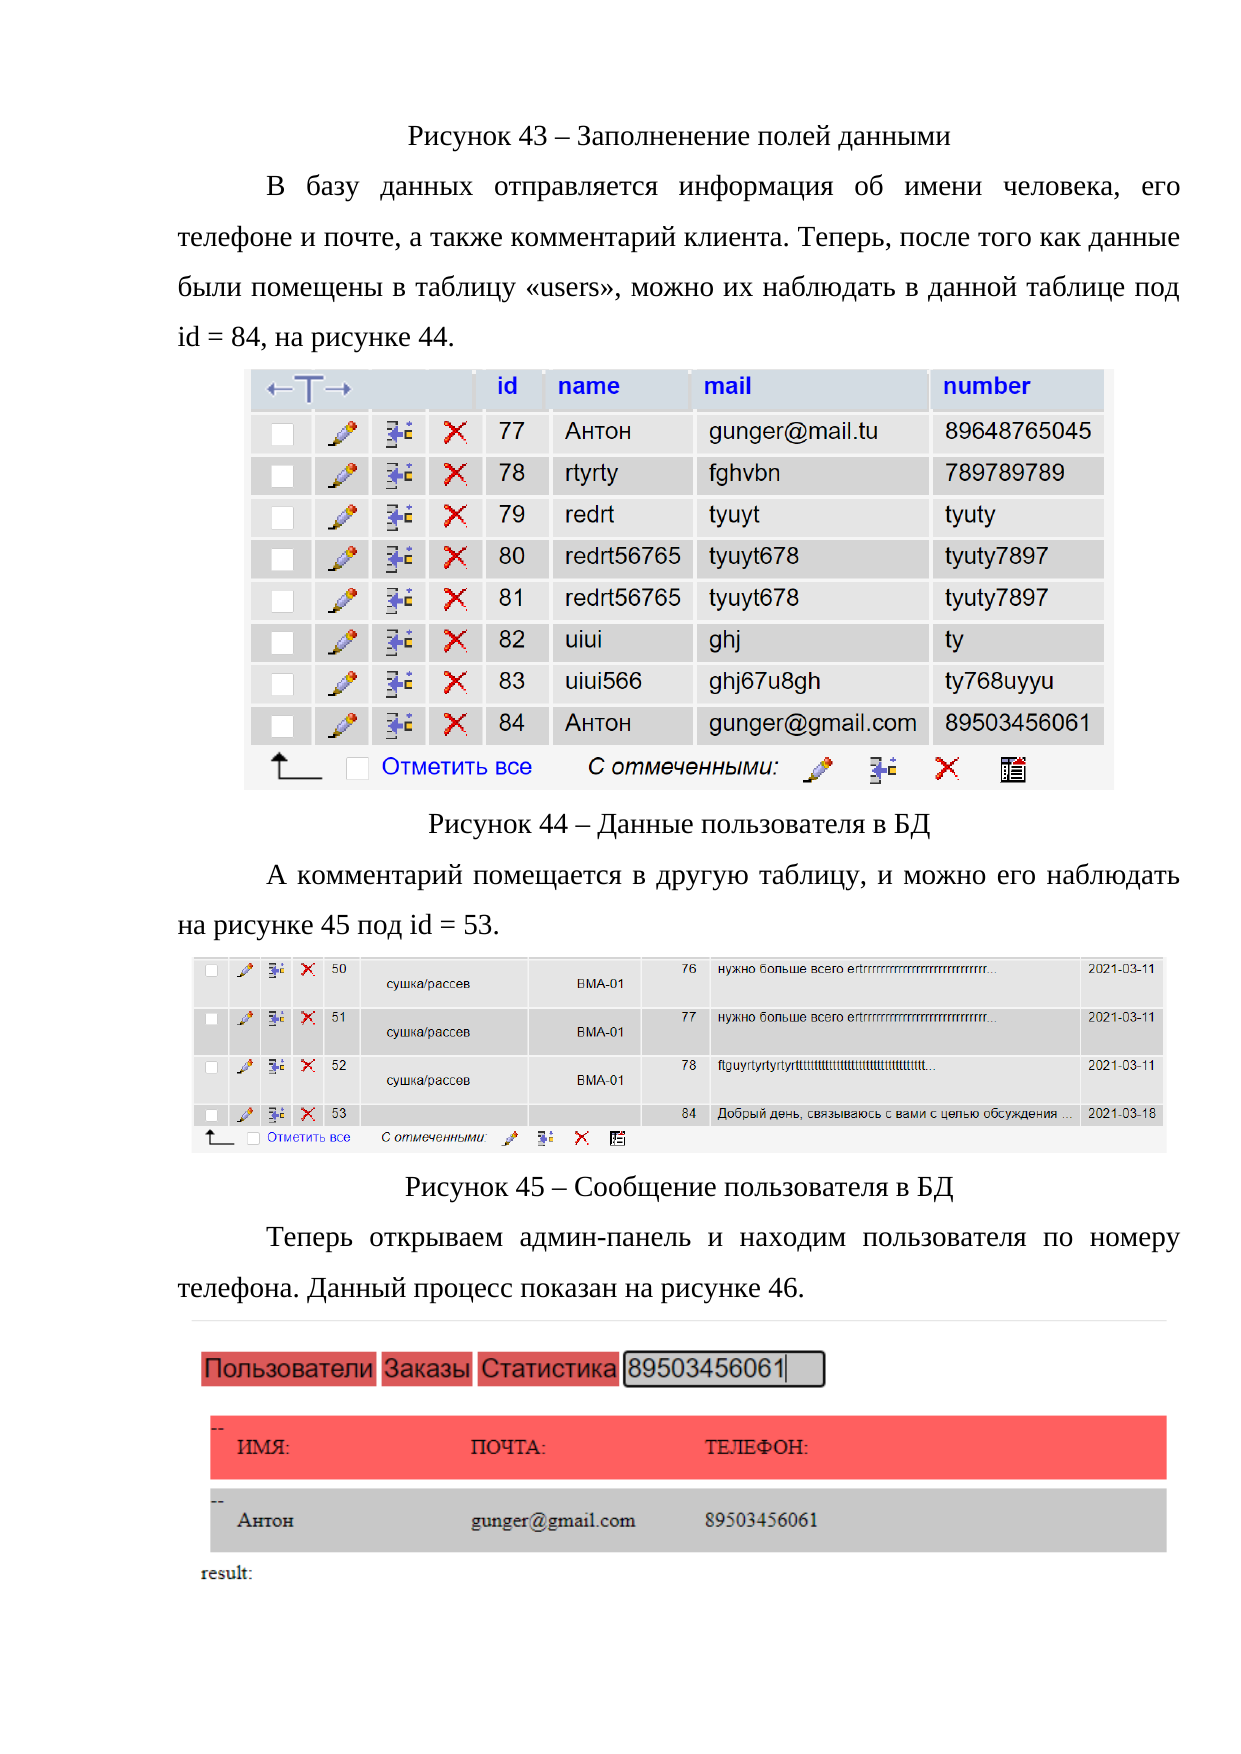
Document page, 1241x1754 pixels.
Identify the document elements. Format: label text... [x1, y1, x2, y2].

text Рисунок 45 – Сообщение пользователя в БД [177, 1169, 1181, 1203]
picture [191, 1320, 1167, 1606]
text Рисунок 43 – Заполненение полей данными [177, 118, 1181, 152]
text А комментарий помещается в другую таблицу, и можно его наблюдать на рисунке 45 под id = 53. [177, 857, 1181, 941]
picture [191, 957, 1167, 1153]
text В базу данных отправляется информация об имени человека, его телефоне и почте, а также комментарий клиента. Теперь, после того как данные были помещены в таблицу «users», можно их наблюдать в данной таблице под id = 84, на рисунке 44. [177, 168, 1181, 353]
text Рисунок 44 – Данные пользователя в БД [177, 806, 1181, 840]
text Теперь открываем админ-панель и находим пользователя по номеру телефона. Данный процесс показан на рисунке 46. [177, 1219, 1181, 1303]
picture [244, 369, 1115, 790]
